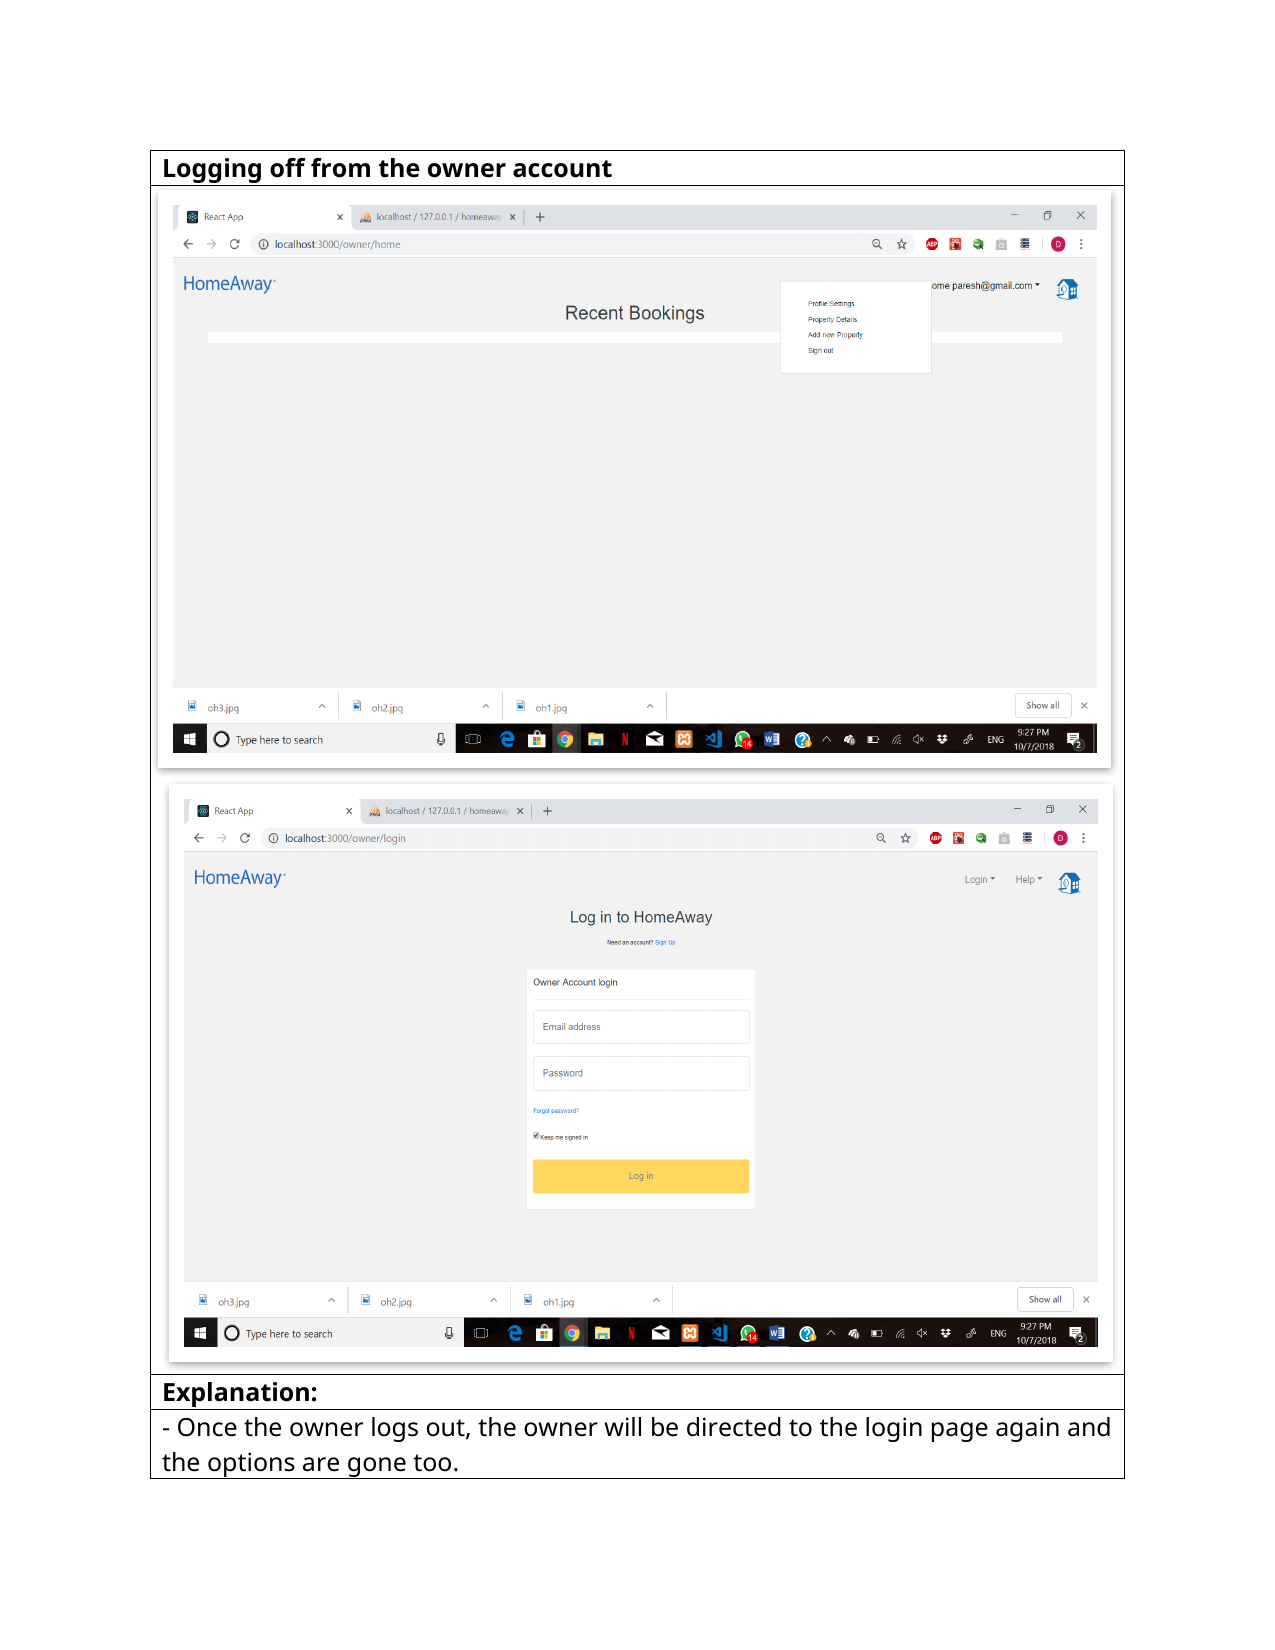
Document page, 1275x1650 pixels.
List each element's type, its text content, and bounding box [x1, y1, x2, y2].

table_header Logging off from the owner account [151, 151, 1124, 185]
table_cell Explanation: [151, 1375, 1124, 1409]
table_cell - Once the owner logs out, the owner will be directed to the login page again and the options are gone too. [151, 1410, 1124, 1478]
picture [184, 799, 1098, 1347]
table_cell [151, 186, 1124, 1374]
picture [173, 205, 1097, 753]
